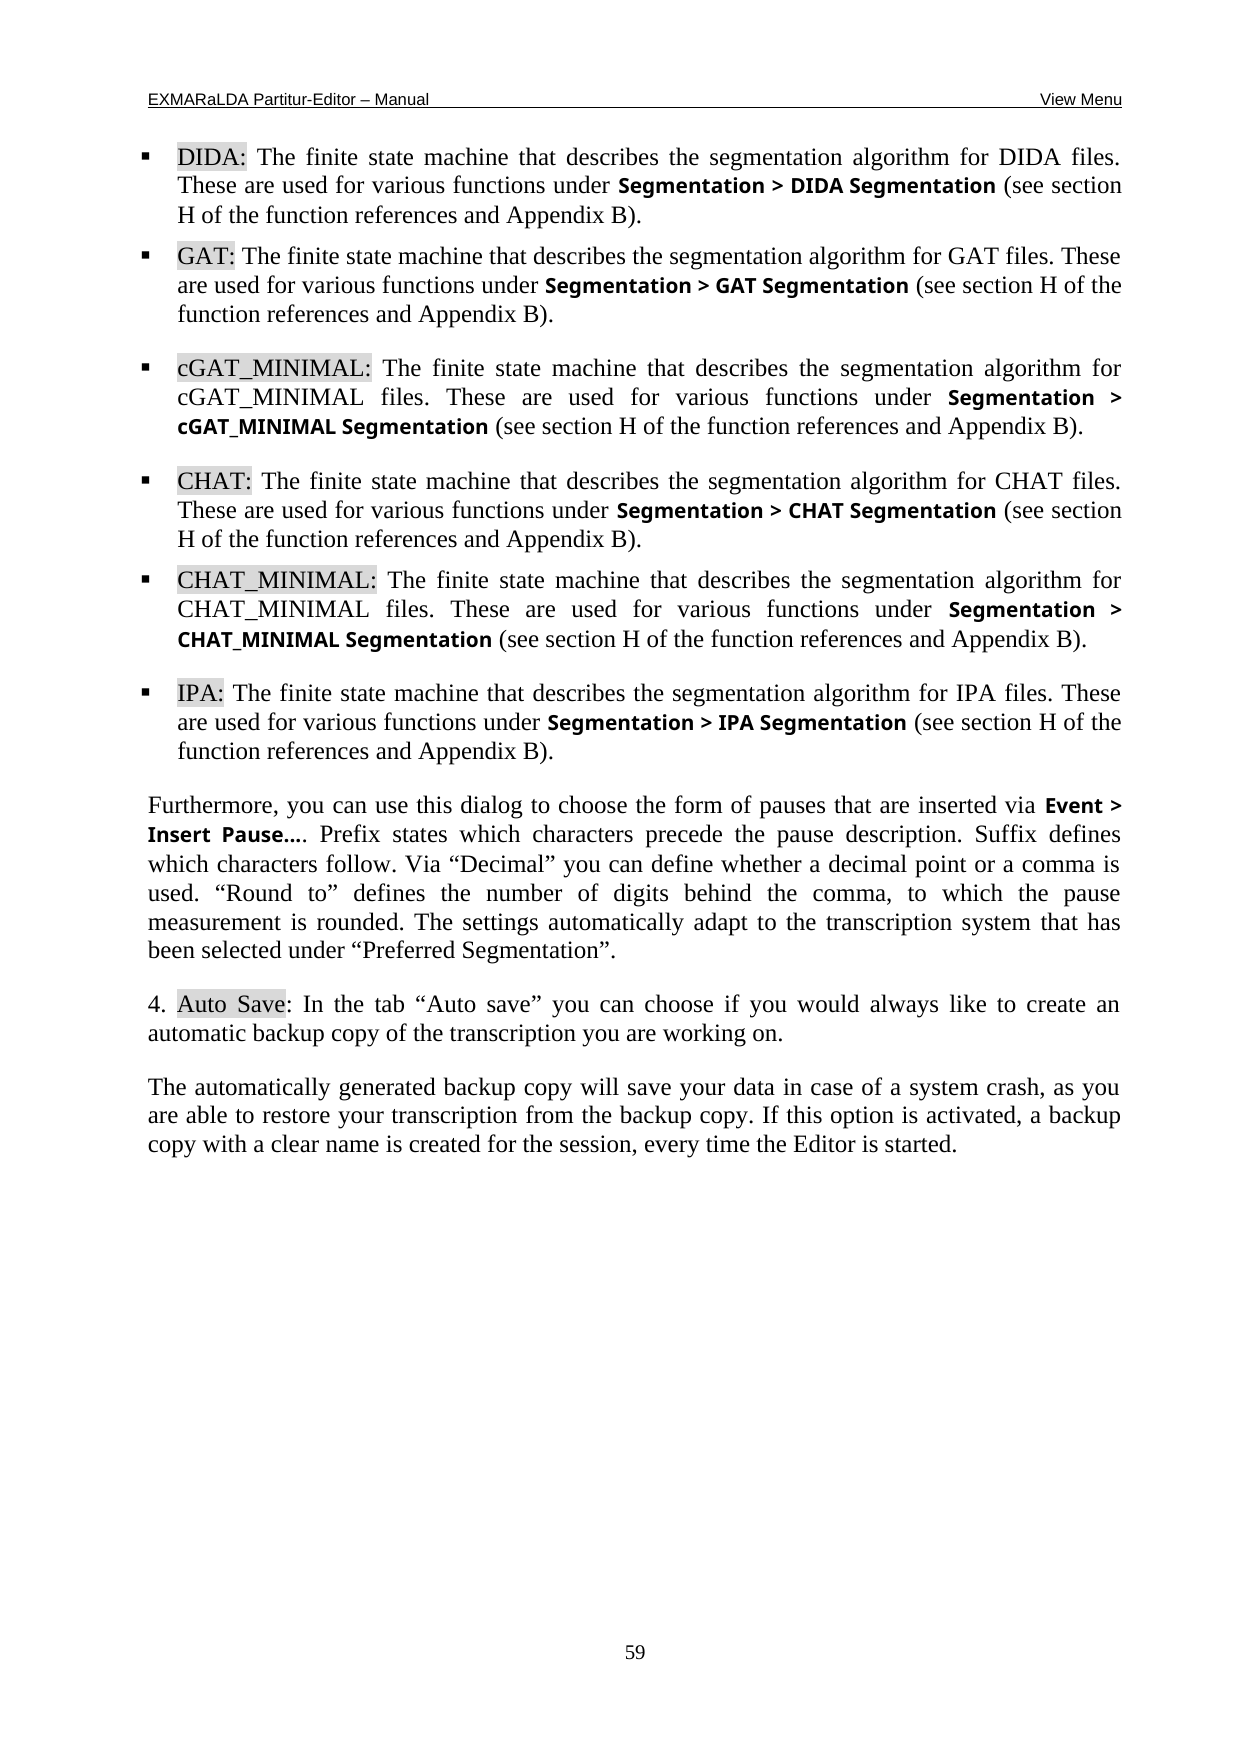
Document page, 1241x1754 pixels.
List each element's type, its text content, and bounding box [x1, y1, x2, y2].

text cGAT_MINIMAL: The finite state machine that describes the segmentation algorithm for cGAT_MINIMAL files. These are used for various functions under Segmentation > cGAT_MINIMAL Segmentation (see section H of the function references and Appendix B). [139, 353, 1122, 441]
text 4. Auto Save: In the tab “Auto save” you can choose if you would always like to create an automatic backup copy of the transcription you are working on. [148, 989, 1122, 1047]
text CHAT_MINIMAL: The finite state machine that describes the segmentation algorithm for CHAT_MINIMAL files. These are used for various functions under Segmentation > CHAT_MINIMAL Segmentation (see section H of the function references and Appendix B). [139, 565, 1122, 653]
text CHAT: The finite state machine that describes the segmentation algorithm for CHAT files. These are used for various functions under Segmentation > CHAT Segmentation (see section H of the function references and Appendix B). [139, 466, 1122, 553]
text IPA: The finite state machine that describes the segmentation algorithm for IPA files. These are used for various functions under Segmentation > IPA Segmentation (see section H of the function references and Appendix B). [139, 678, 1122, 765]
text GAT: The finite state machine that describes the segmentation algorithm for GAT files. These are used for various functions under Segmentation > GAT Segmentation (see section H of the function references and Appendix B). [139, 241, 1122, 328]
text Furthermore, you can use this dialog to choose the form of pauses that are inserted via Event > Insert Pause.... Prefix states which characters precede the pause description. Suffix defines which characters follow. Via “Decimal” you can define whether a decimal point or a comma is used. “Round to” defines the number of digits behind the comma, to which the pause measurement is rounded. The settings automatically adapt to the transcription system that has been selected under “Preferred Segmentation”. [148, 790, 1122, 964]
text The automatically generated backup copy will save your data in case of a system crash, as you are able to restore your transcription from the backup copy. If this option is activated, a backup copy with a clear name is created for the session, every time the Editor is started. [148, 1072, 1122, 1158]
text DIDA: The finite state machine that describes the segmentation algorithm for DIDA files. These are used for various functions under Segmentation > DIDA Segmentation (see section H of the function references and Appendix B). [139, 142, 1122, 229]
